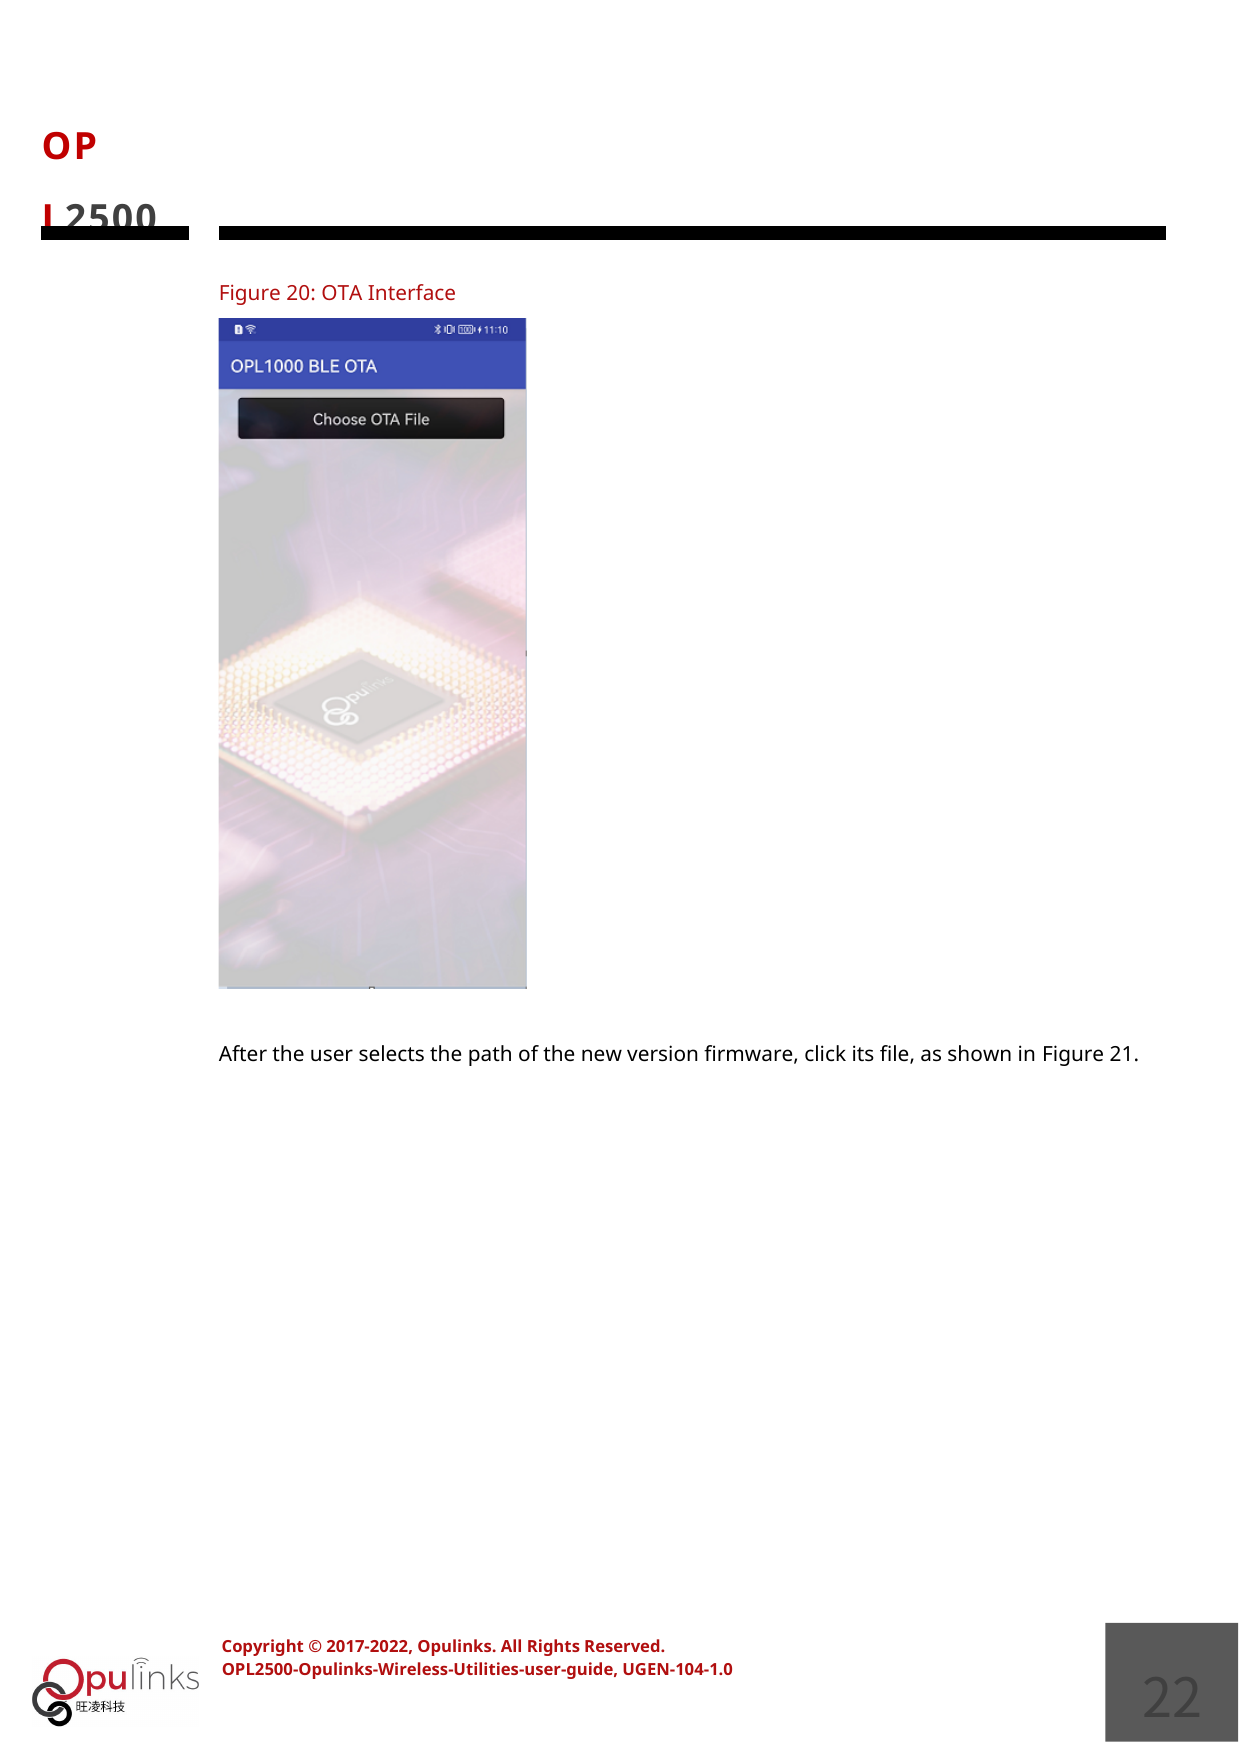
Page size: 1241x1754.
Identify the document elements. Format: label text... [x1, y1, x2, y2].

picture [31, 1656, 200, 1727]
picture [218, 318, 527, 989]
text After the user selects the path of the new version firmware, click its file, as shown in Figure 21. [218, 1039, 1168, 1068]
